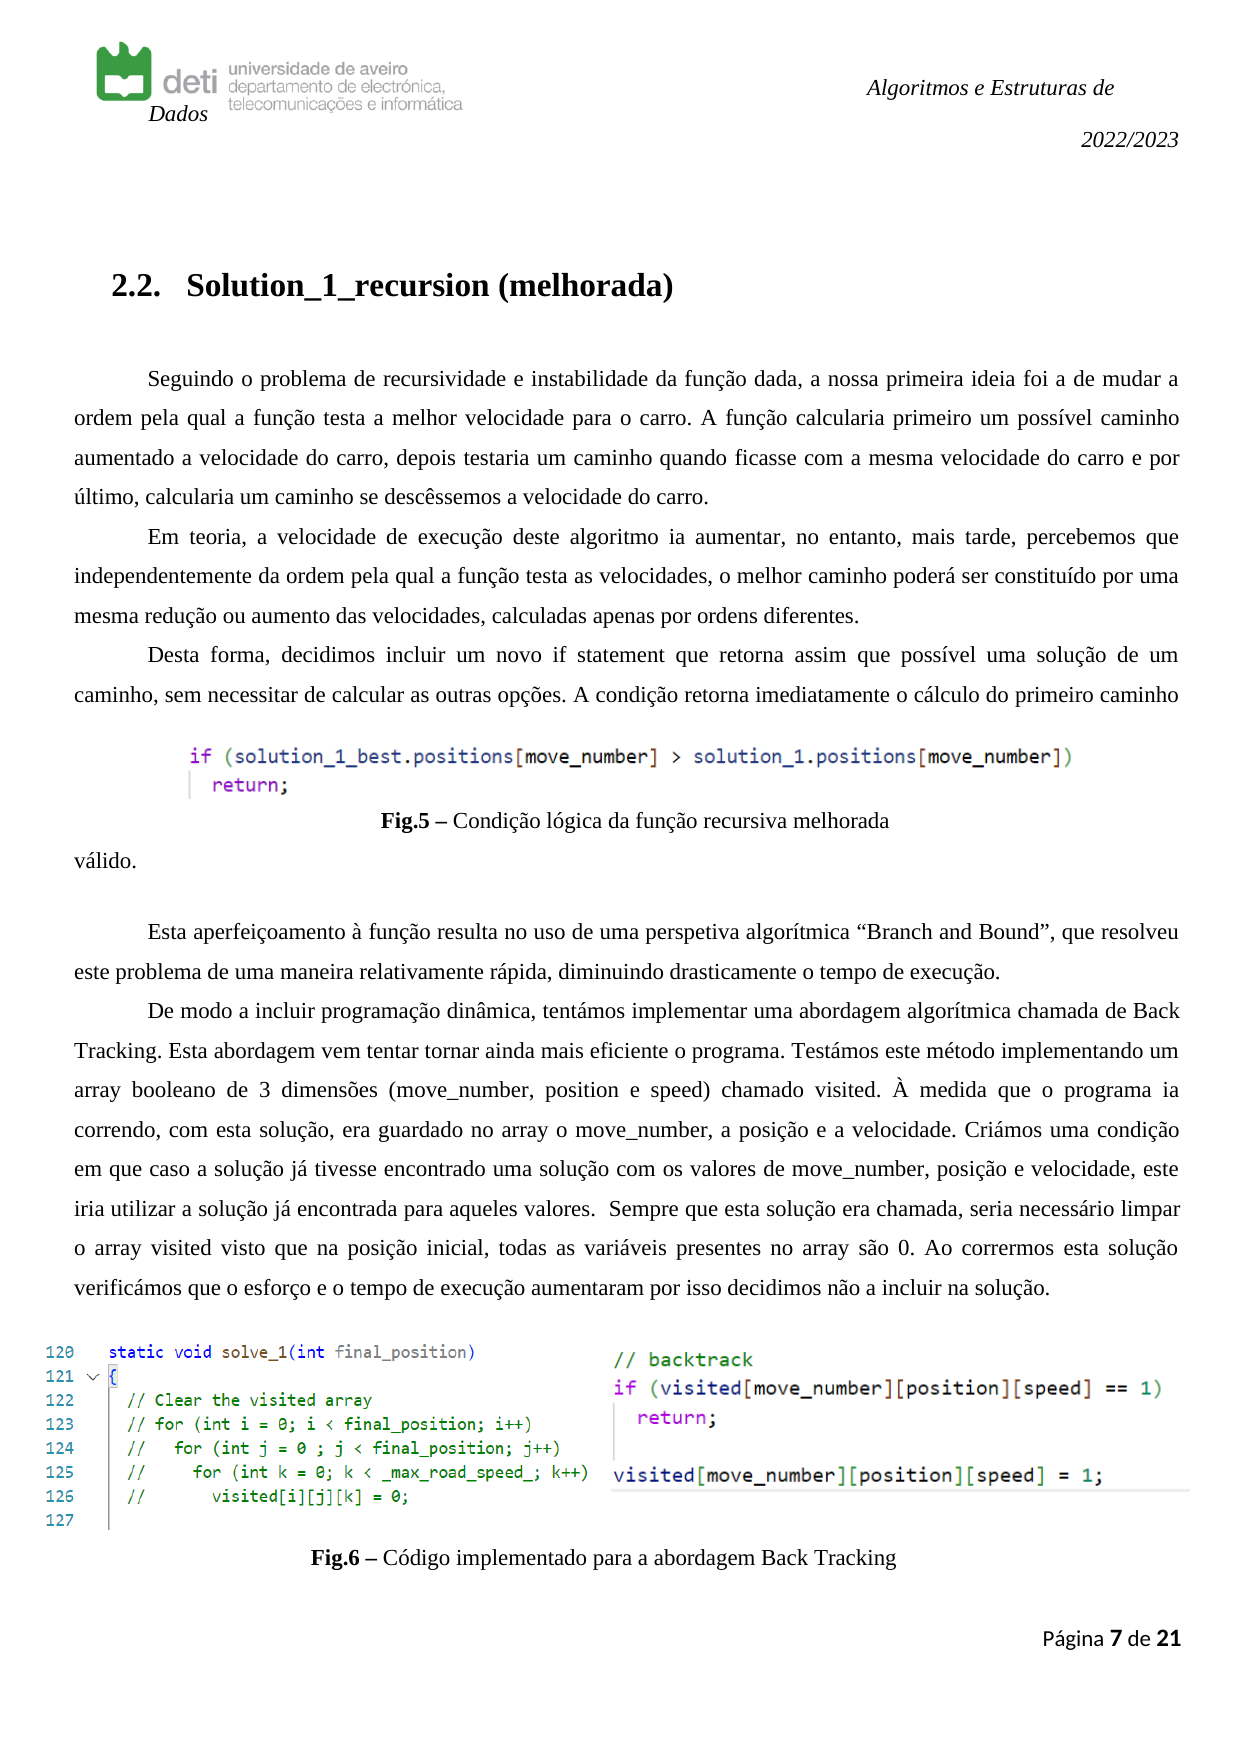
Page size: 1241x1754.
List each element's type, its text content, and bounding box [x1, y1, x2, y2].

text Esta aperfeiçoamento à função resulta no uso de uma perspetiva algorítmica “Branch and Bound”, que resolveu este problema de uma maneira relativamente rápida, diminuindo drasticamente o tempo de execução. [74, 918, 1181, 984]
text Em teoria, a velocidade de execução deste algoritmo ia aumentar, no entanto, mais tarde, percebemos que independentemente da ordem pela qual a função testa as velocidades, o melhor caminho poderá ser constituído por uma mesma redução ou aumento das velocidades, calculadas apenas por ordens diferentes. [74, 523, 1181, 628]
text De modo a incluir programação dinâmica, tentámos implementar uma abordagem algorítmica chamada de Back Tracking. Esta abordagem vem tentar tornar ainda mais eficiente o programa. Testámos este método implementando um array booleano de 3 dimensões (move_number, position e speed) chamado visited. À medida que o programa ia correndo, com esta solução, era guardado no array o move_number, a posição e a velocidade. Criámos uma condição em que caso a solução já tivesse encontrado uma solução com os valores de move_number, posição e velocidade, este iria utilizar a solução já encontrada para aqueles valores. Sempre que esta solução era chamada, seria necessário limpar o array visited visto que na posição inicial, todas as variáveis presentes no array são 0. Ao corrermos esta solução verificámos que o esforço e o tempo de execução aumentaram por isso decidimos não a incluir na solução. [74, 997, 1181, 1300]
picture [173, 740, 1082, 800]
picture [611, 1347, 1190, 1501]
picture [153, 107, 162, 116]
picture [37, 1336, 599, 1530]
picture [94, 36, 465, 116]
text Seguindo o problema de recursividade e instabilidade da função dada, a nossa primeira ideia foi a de mudar a ordem pela qual a função testa a melhor velocidade para o carro. A função calcularia primeiro um possível caminho aumentado a velocidade do carro, depois testaria um caminho quando ficasse com a mesma velocidade do carro e por último, calcularia um caminho se descêssemos a velocidade do carro. [74, 365, 1181, 510]
subtitle Solution_1_recursion (melhorada) [111, 265, 1181, 303]
text Desta forma, decidimos incluir um novo if statement que retorna assim que possível uma solução de um caminho, sem necessitar de calcular as outras opções. A condição retorna imediatamente o cálculo do primeiro caminho válido. [74, 641, 1181, 873]
